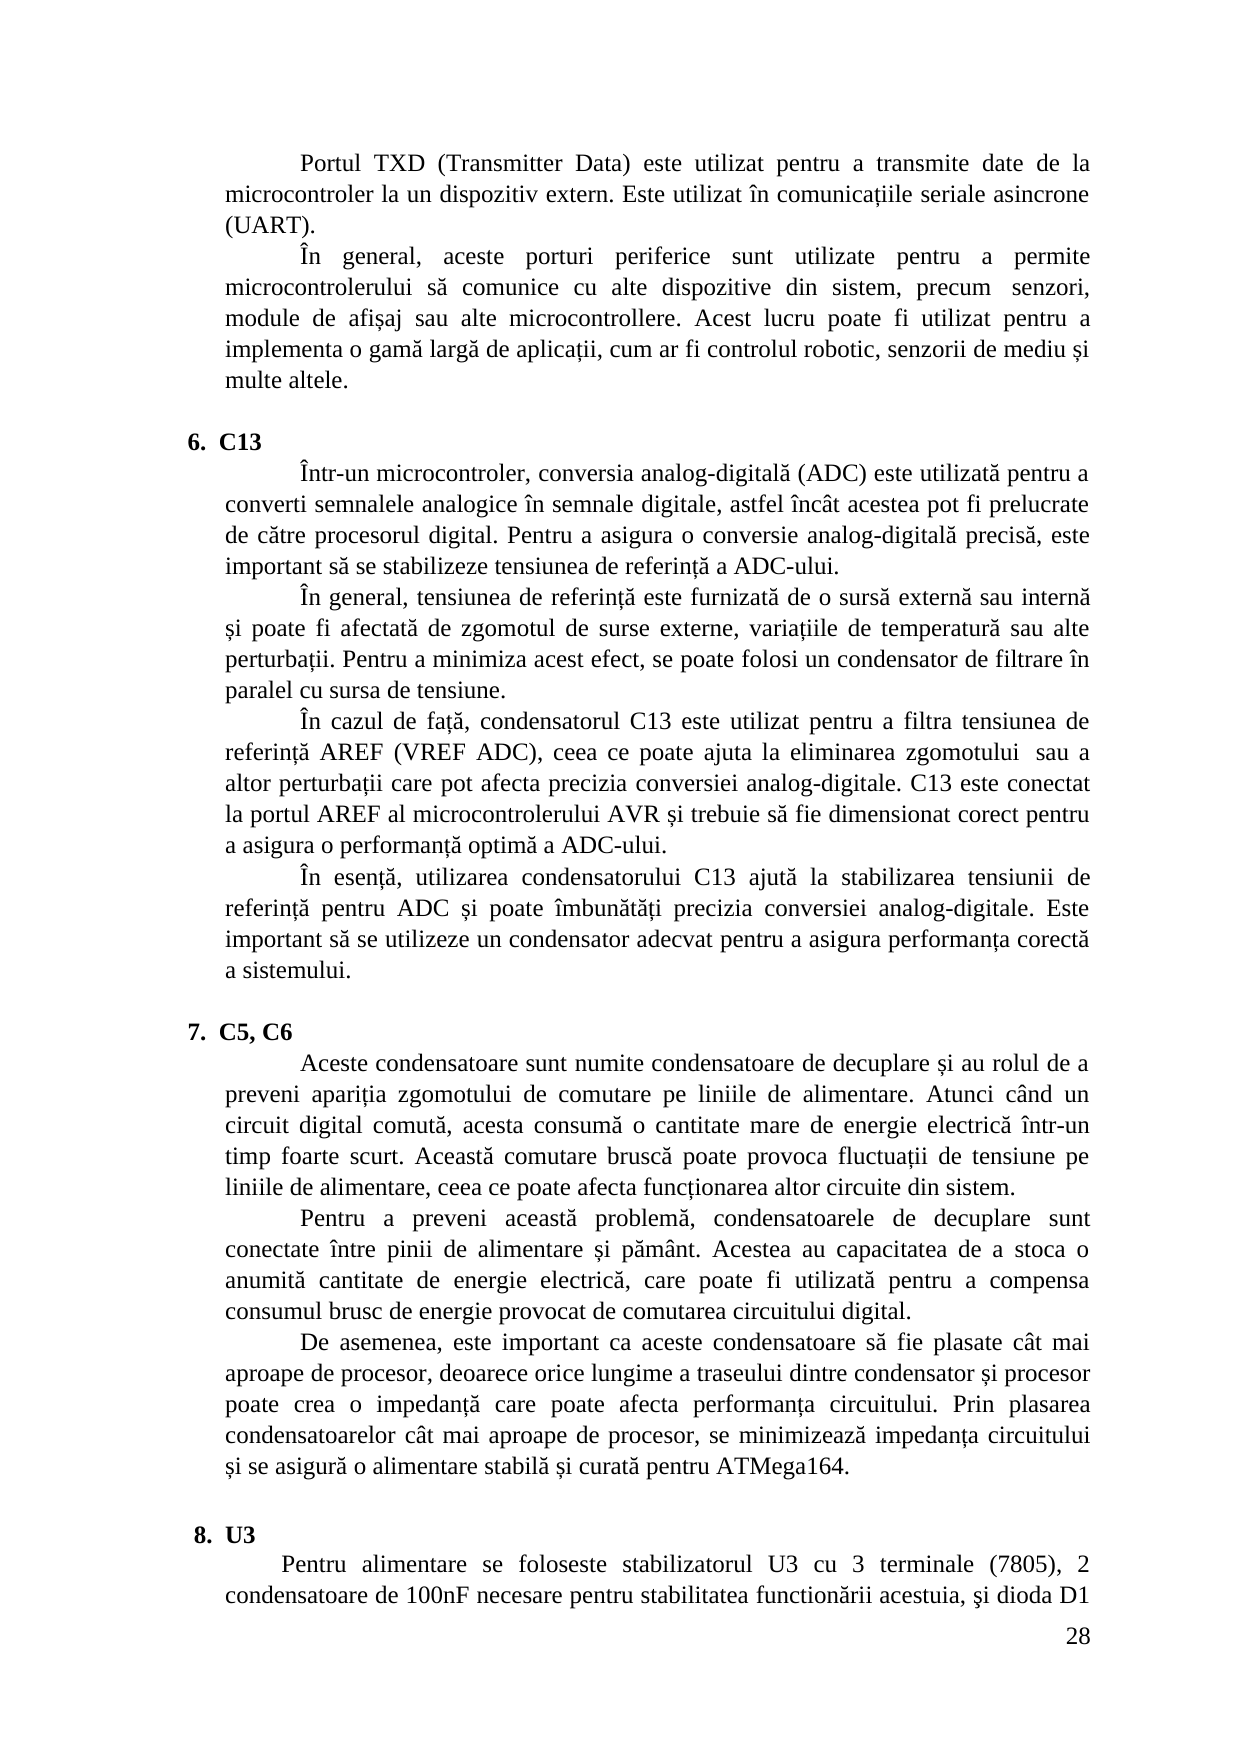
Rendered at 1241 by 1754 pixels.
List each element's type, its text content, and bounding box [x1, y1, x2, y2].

text Aceste condensatoare sunt numite condensatoare de decuplare și au rolul de a [300, 1048, 1182, 1076]
text În esență, utilizarea condensatorului C13 ajută la stabilizarea tensiunii de referință pentru ADC și poate îmbunătăți precizia conversiei analog-digitale. Este important să se utilizeze un condensator adecvat pentru a asigura performanța corectă a sistemului. [225, 862, 1091, 983]
text În general, tensiunea de referință este furnizată de o sursă externă sau internă și poate fi afectată de zgomotul de surse externe, variațiile de temperatură sau alte perturbații. Pentru a minimiza acest efect, se poate folosi un condensator de filtrare în paralel cu sursa de tensiune. [225, 582, 1090, 704]
subtitle 6. C13 [187, 427, 1182, 456]
text De asemenea, este important ca aceste condensatoare să fie plasate cât mai aproape de procesor, deoarece orice lungime a traseului dintre condensator și procesor poate crea o impedanță care poate afecta performanța circuitului. Prin plasarea condensatoarelor cât mai aproape de procesor, se minimizează impedanța circuitului și se asigură o alimentare stabilă și curată pentru ATMega164. [225, 1327, 1091, 1480]
text Într-un microcontroler, conversia analog-digitală (ADC) este utilizată pentru a [300, 458, 1182, 487]
text Portul TXD (Transmitter Data) este utilizat pentru a transmite date de la microcontroler la un dispozitiv extern. Este utilizat în comunicațiile seriale asincrone (UART). [225, 148, 1090, 239]
text preveni apariția zgomotului de comutare pe liniile de alimentare. Atunci când un circuit digital comută, acesta consumă o cantitate mare de energie electrică într-un timp foarte scurt. Această comutare bruscă poate provoca fluctuații de tensiune pe liniile de alimentare, ceea ce poate afecta funcționarea altor circuite din sistem. [225, 1079, 1090, 1201]
subtitle 8. U3 [187, 1520, 1182, 1549]
text Pentru a preveni această problemă, condensatoarele de decuplare sunt conectate între pinii de alimentare și pământ. Acestea au capacitatea de a stoca o anumită cantitate de energie electrică, care poate fi utilizată pentru a compensa consumul brusc de energie provocat de comutarea circuitului digital. [225, 1203, 1090, 1325]
text În general, aceste porturi periferice sunt utilizate pentru a permite microcontrolerului să comunice cu alte dispozitive din sistem, precum senzori, module de afișaj sau alte microcontrollere. Acest lucru poate fi utilizat pentru a implementa o gamă largă de aplicații, cum ar fi controlul robotic, senzorii de mediu și multe altele. [225, 241, 1090, 394]
text În cazul de față, condensatorul C13 este utilizat pentru a filtra tensiunea de referință AREF (VREF ADC), ceea ce poate ajuta la eliminarea zgomotului sau a altor perturbații care pot afecta precizia conversiei analog-digitale. C13 este conectat la portul AREF al microcontrolerului AVR și trebuie să fie dimensionat corect pentru a asigura o performanță optimă a ADC-ului. [225, 706, 1090, 859]
subtitle 7. C5, C6 [187, 1017, 1182, 1045]
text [225, 1549, 1091, 1608]
text converti semnalele analogice în semnale digitale, astfel încât acestea pot fi prelucrate de către procesorul digital. Pentru a asigura o conversie analog-digitală precisă, este important să se stabilizeze tensiunea de referință a ADC-ului. [225, 489, 1090, 580]
